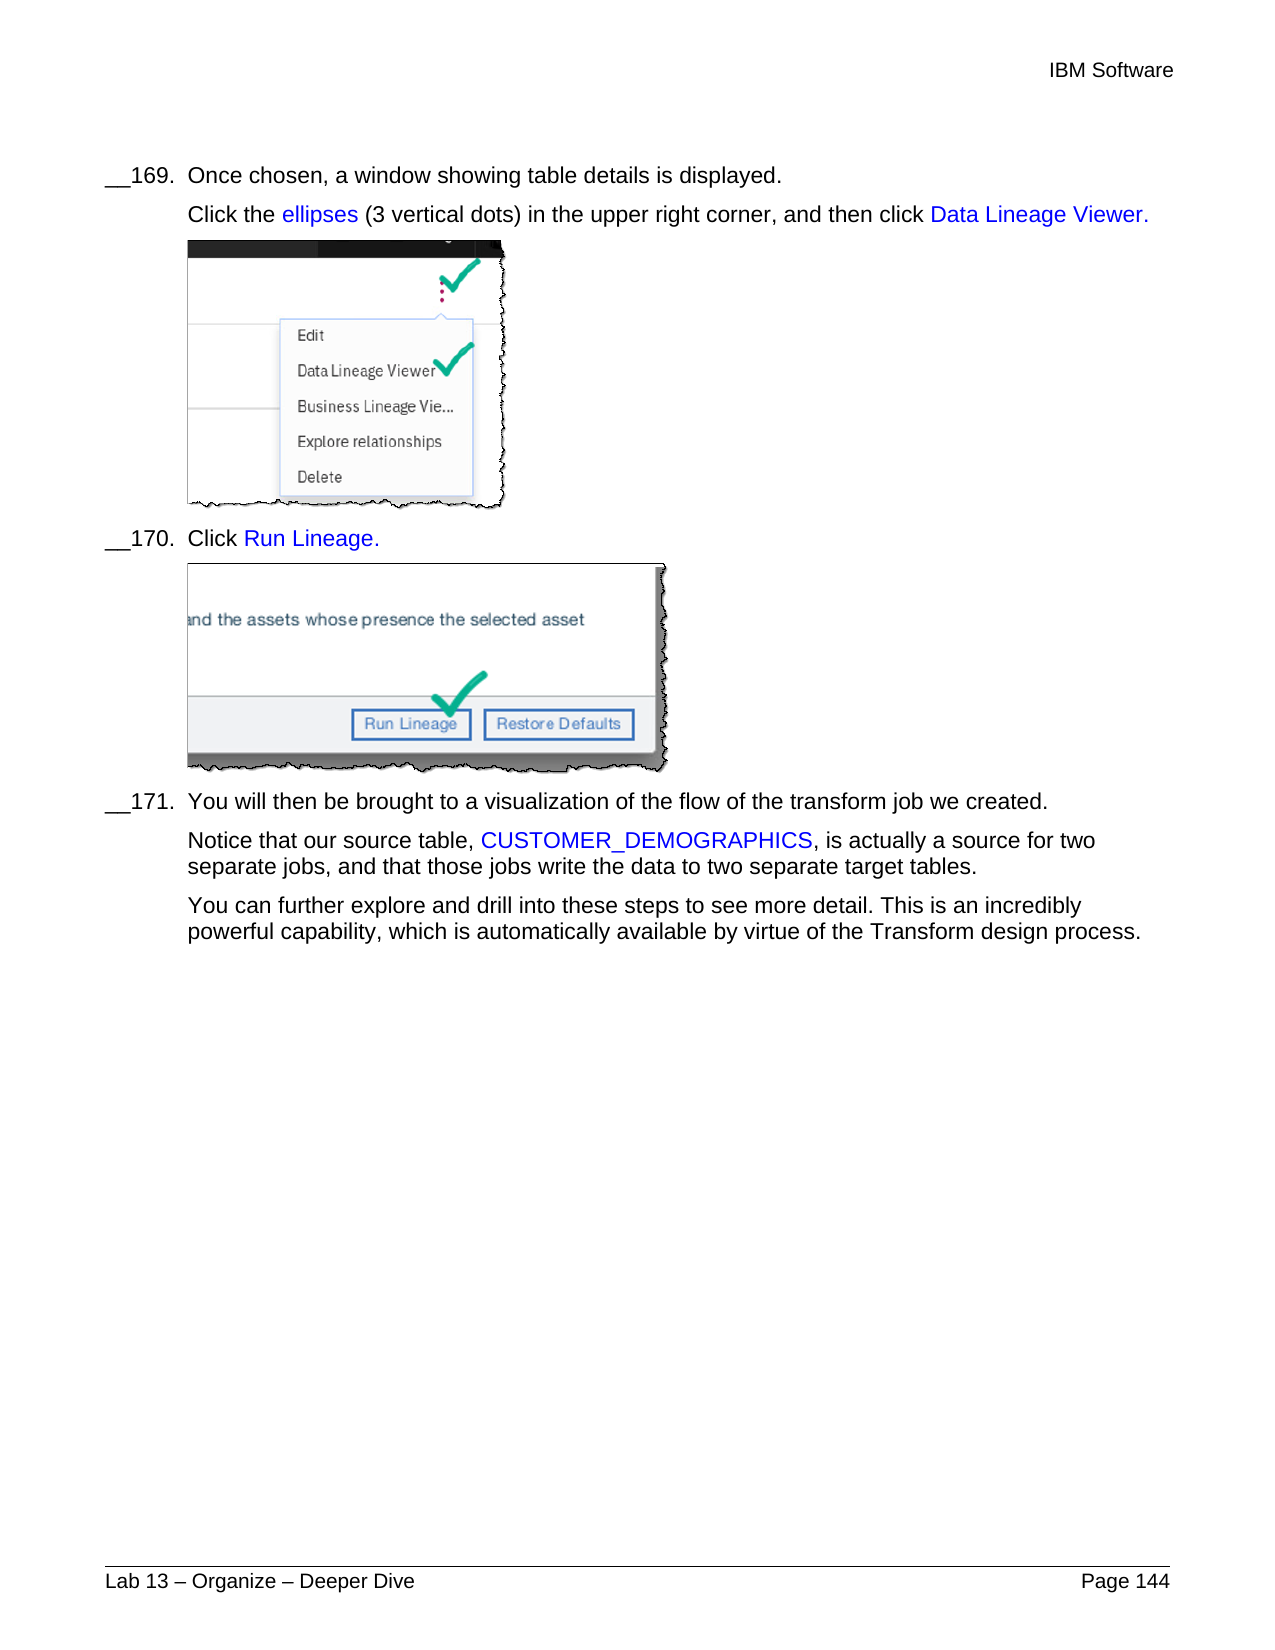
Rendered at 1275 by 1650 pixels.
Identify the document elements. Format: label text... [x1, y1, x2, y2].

list Notice that our source table, CUSTOMER_DEMOGRAPHICS, is actually a source for two separate jobs, and that those jobs write the data to two separate target tables. [187, 827, 1170, 879]
picture [187, 563, 672, 776]
picture [187, 240, 510, 512]
list You will then be brought to a visualization of the flow of the transform job we created. [105, 788, 1170, 814]
list You can further explore and drill into these steps to see more detail. This is an incredibly powerful capability, which is automatically available by virtue of the Transform design process. [187, 892, 1170, 944]
list Click the ellipses (3 vertical dots) in the upper right corner, and then click Data Lineage Viewer. [187, 201, 1170, 228]
list Once chosen, a window showing table details is displayed. [105, 162, 1170, 189]
list Click Run Lineage. [105, 524, 1170, 551]
